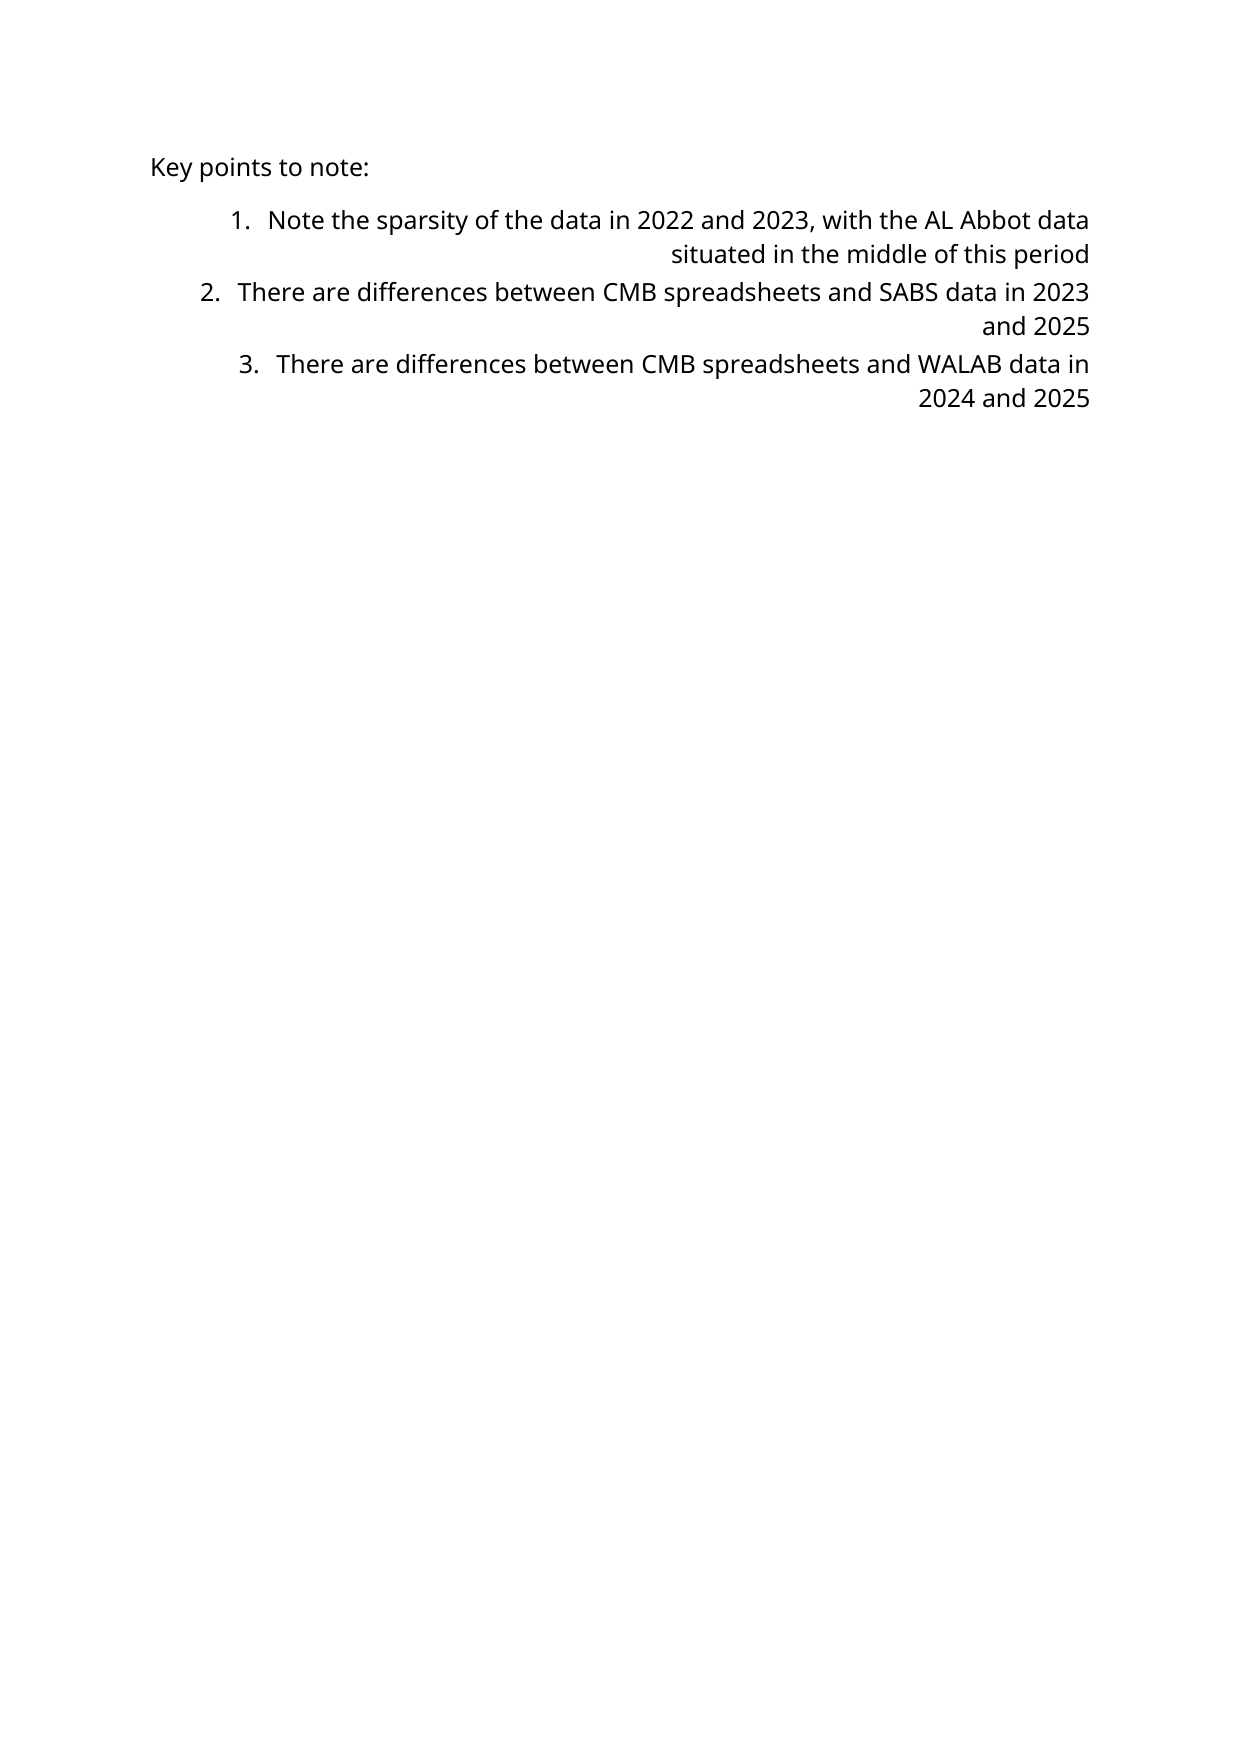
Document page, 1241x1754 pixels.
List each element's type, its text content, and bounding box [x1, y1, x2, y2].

list Note the sparsity of the data in 2022 and 2023, with the AL Abbot data situated in the middle of this period [187, 203, 1090, 271]
list There are differences between CMB spreadsheets and SABS data in 2023 and 2025 [187, 275, 1090, 343]
list There are differences between CMB spreadsheets and WALAB data in 2024 and 2025 [187, 347, 1090, 415]
text Key points to note: [150, 150, 1090, 184]
